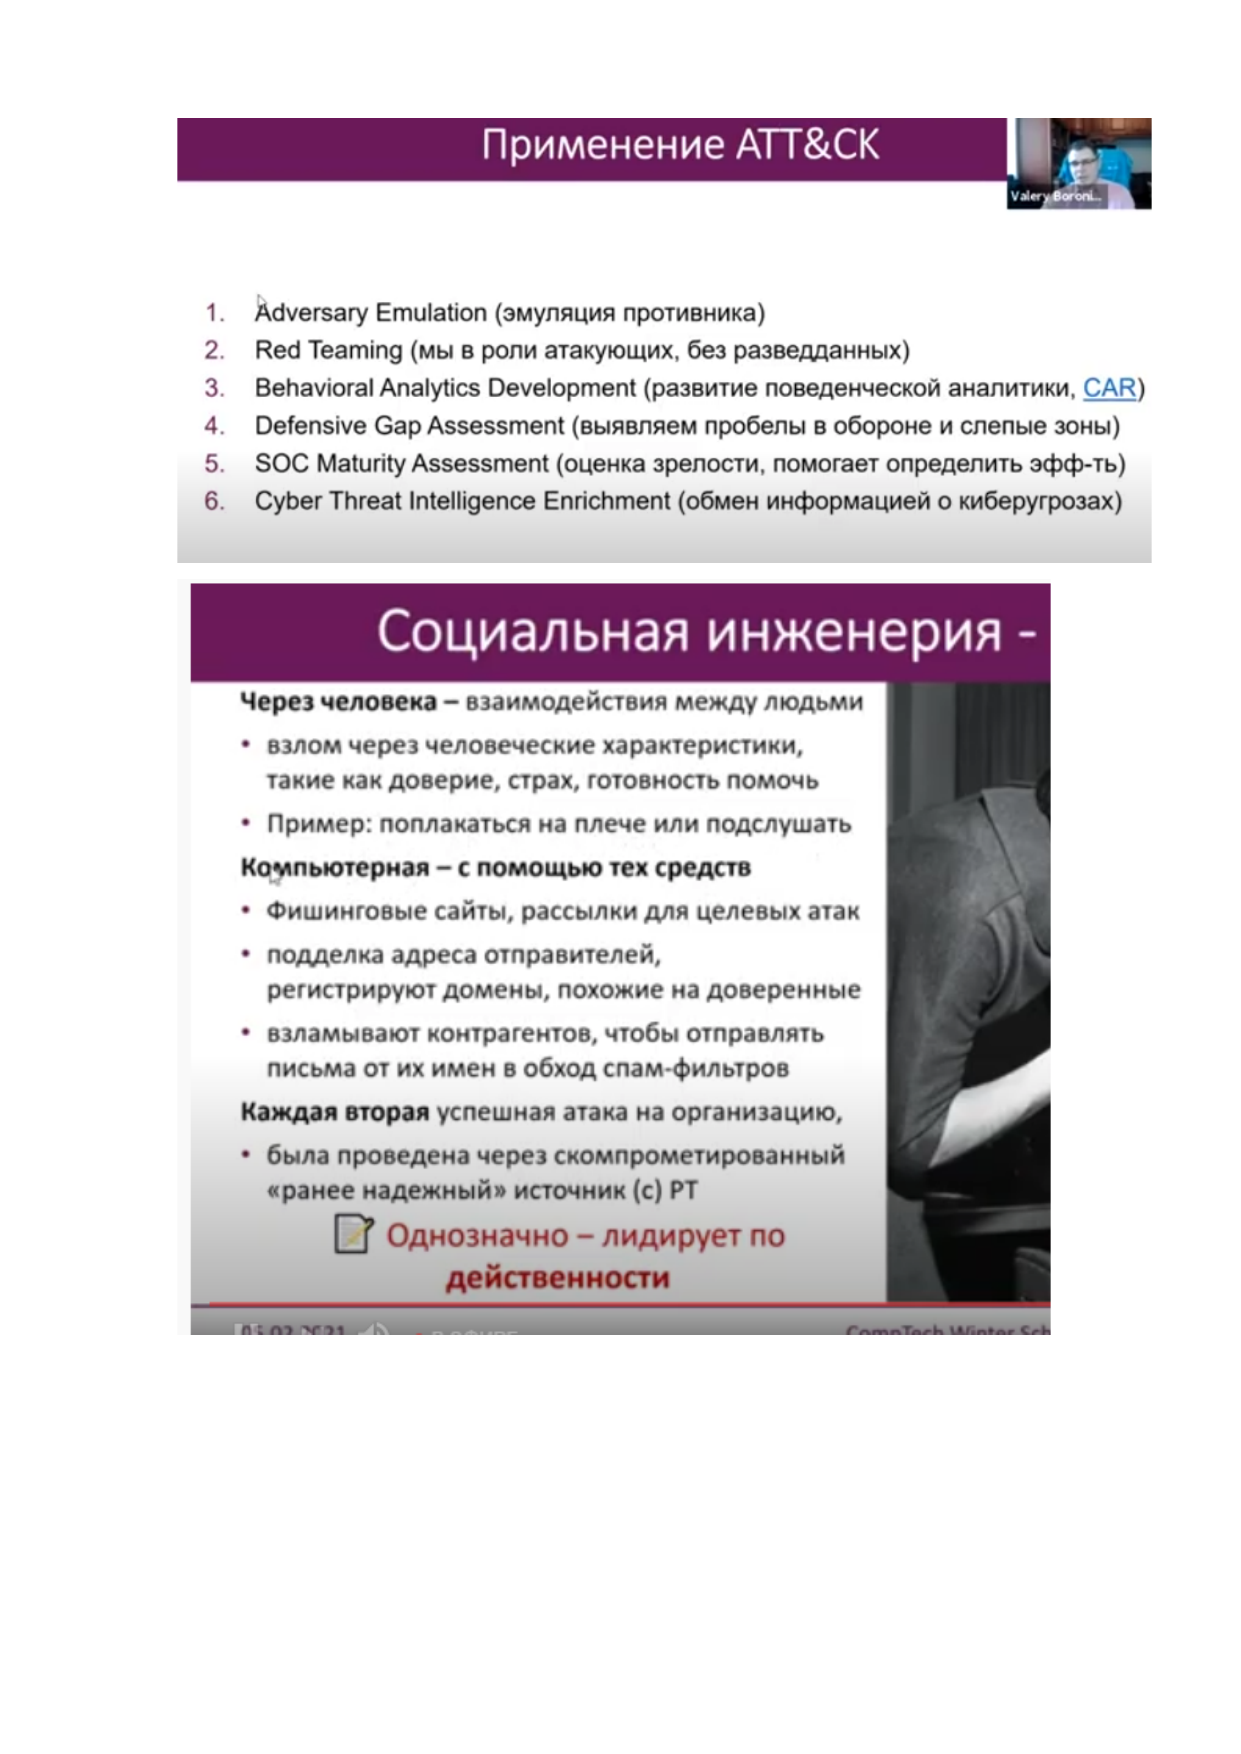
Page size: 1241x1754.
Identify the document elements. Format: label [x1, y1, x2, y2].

picture [177, 579, 1051, 1335]
picture [177, 118, 1152, 563]
